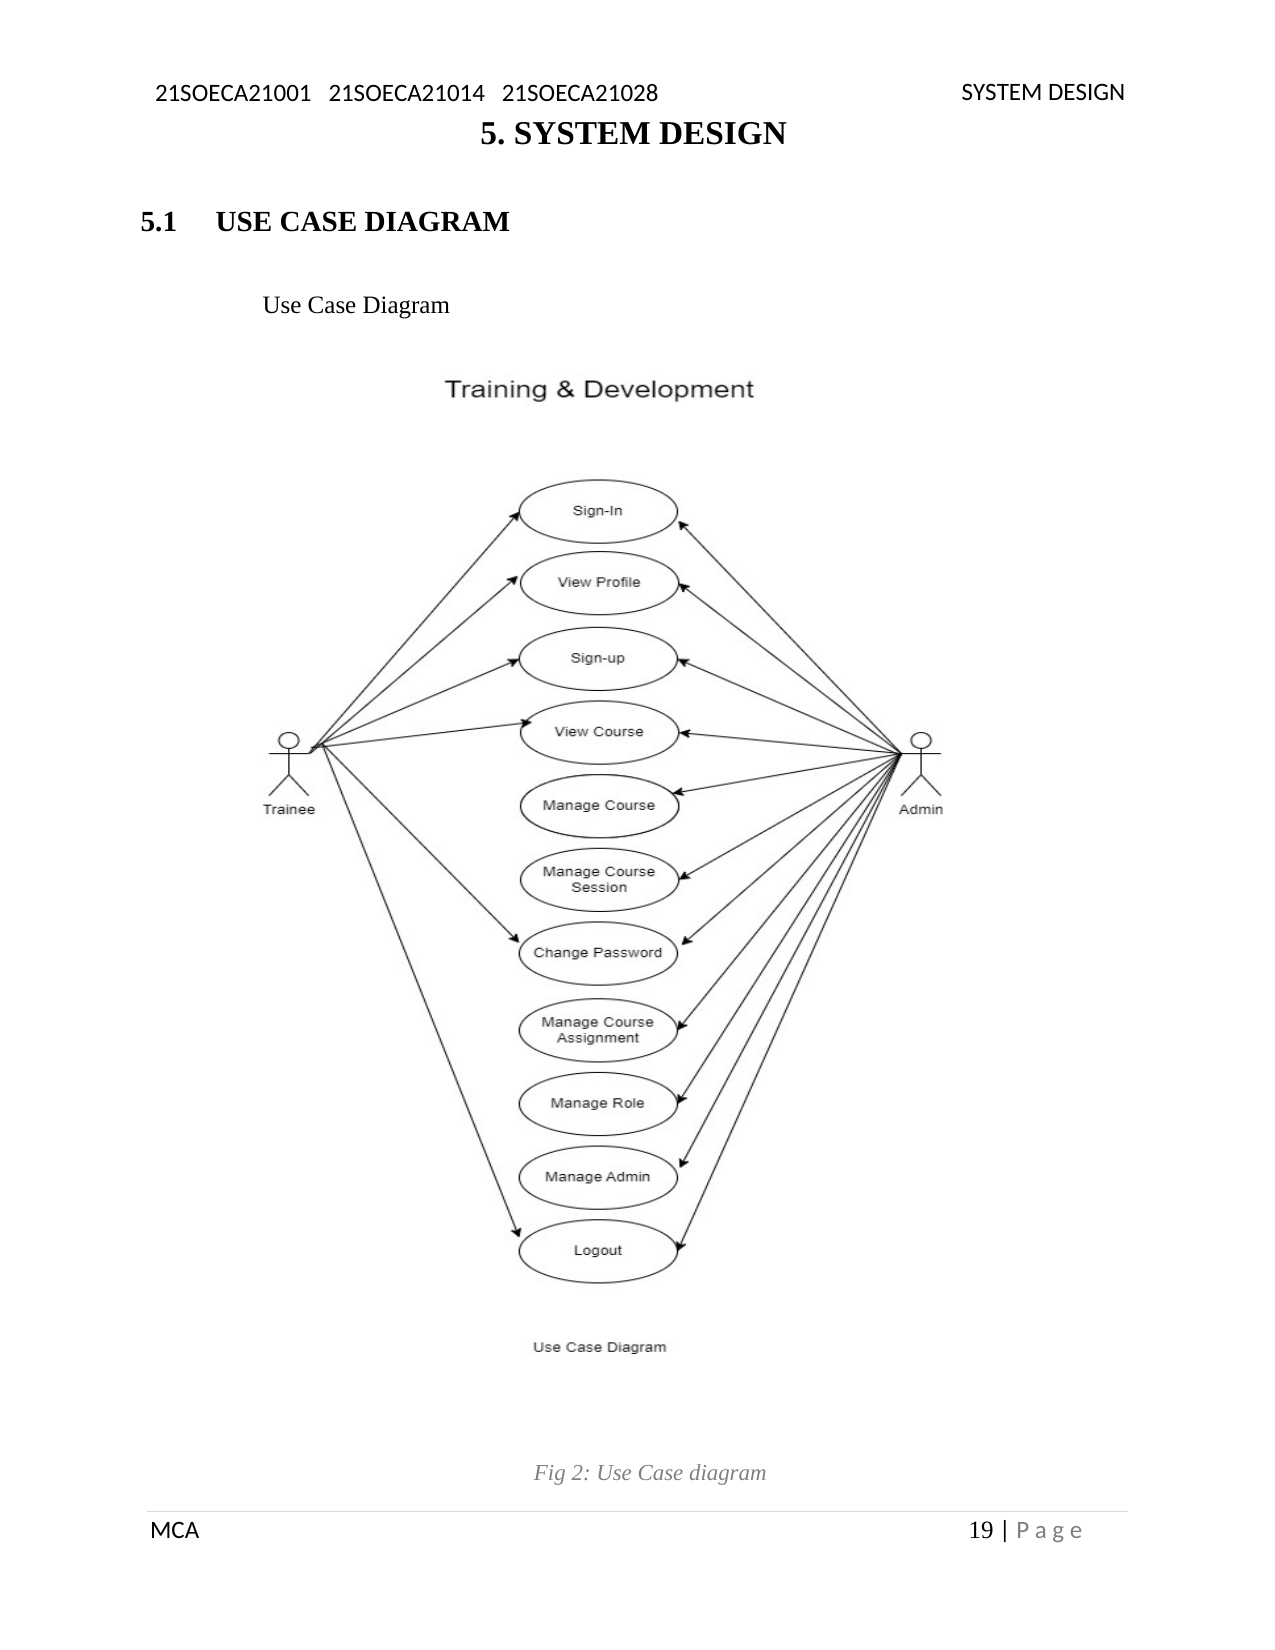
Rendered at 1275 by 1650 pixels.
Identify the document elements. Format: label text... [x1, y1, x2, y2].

picture [262, 348, 943, 1375]
text Fig 2: Use Case diagram [119, 1458, 1244, 1485]
subtitle 5. SYSTEM DESIGN [222, 113, 1244, 152]
list Use Case Diagram [262, 291, 1244, 319]
subtitle USE CASE DIAGRAM [140, 204, 1244, 238]
